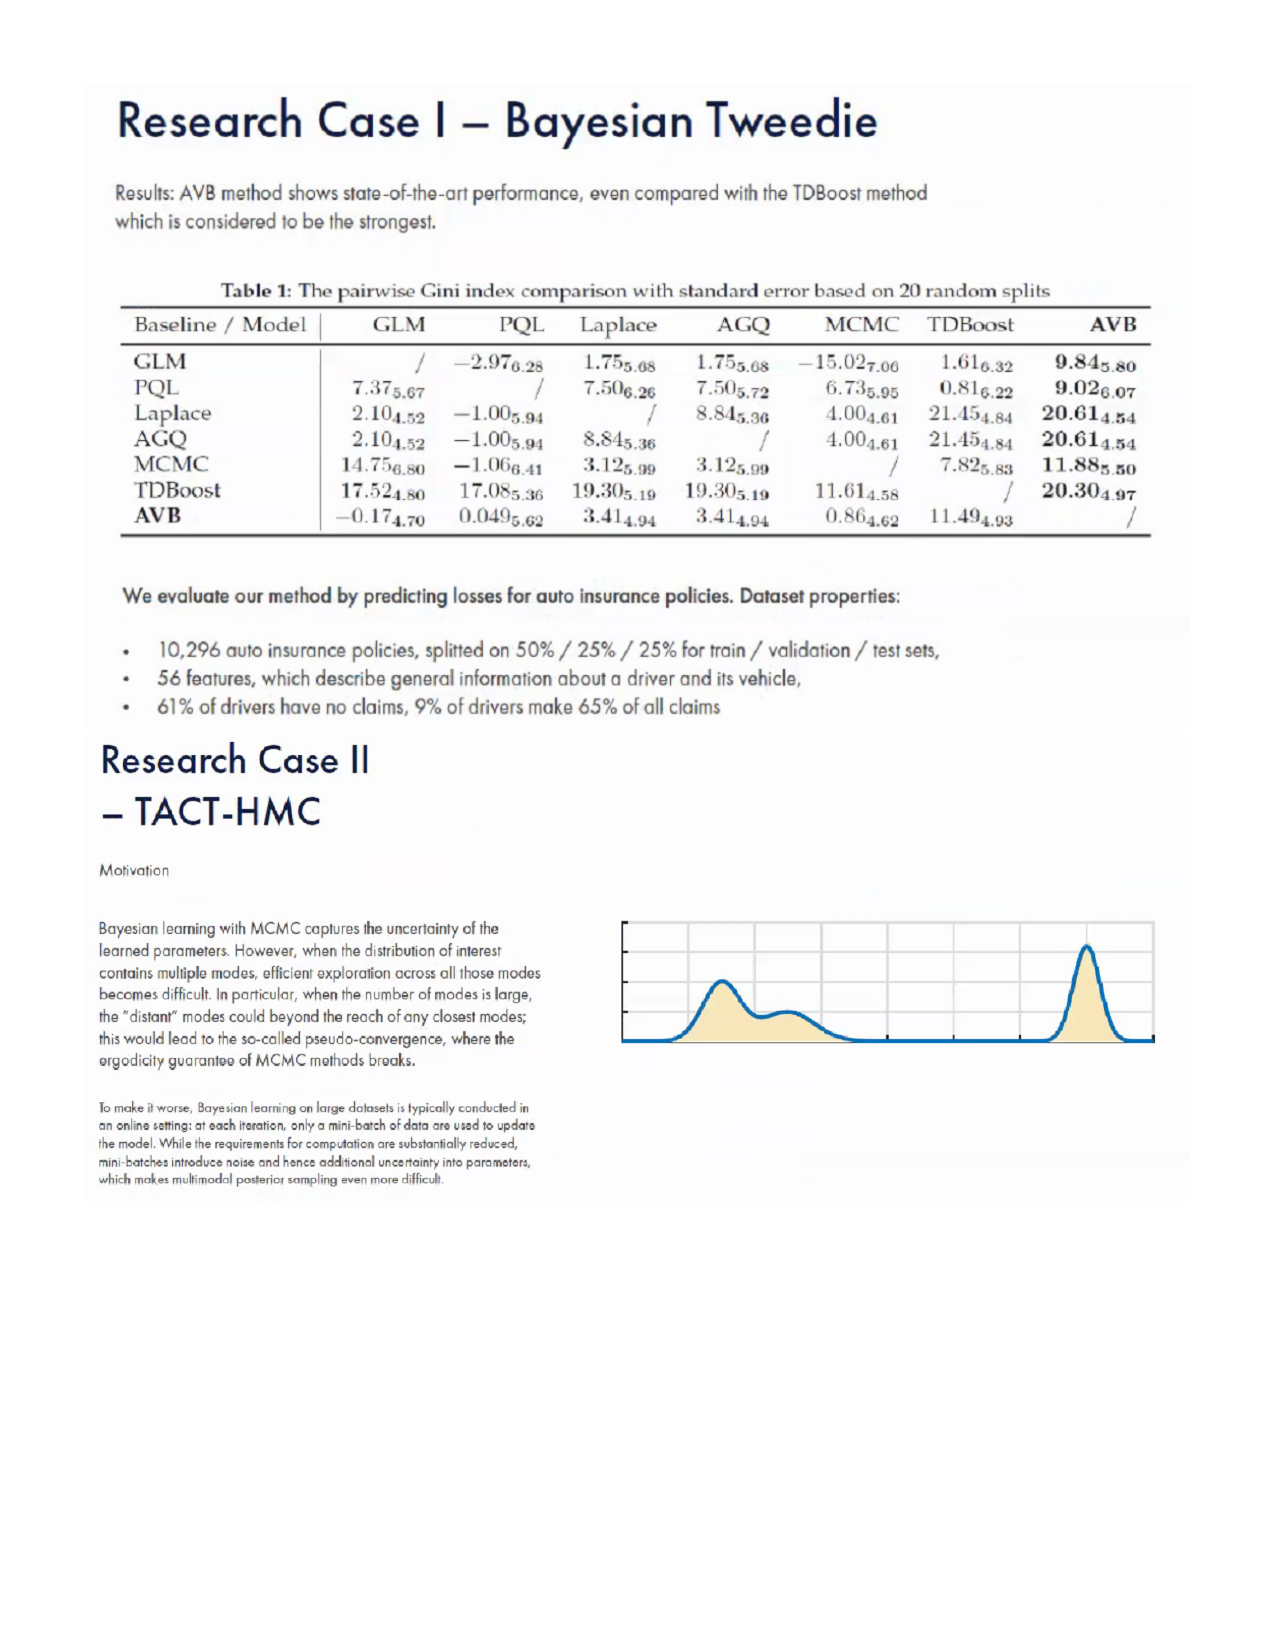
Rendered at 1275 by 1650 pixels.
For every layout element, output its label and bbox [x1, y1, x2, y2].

picture [84, 84, 1191, 729]
picture [84, 735, 1191, 1202]
